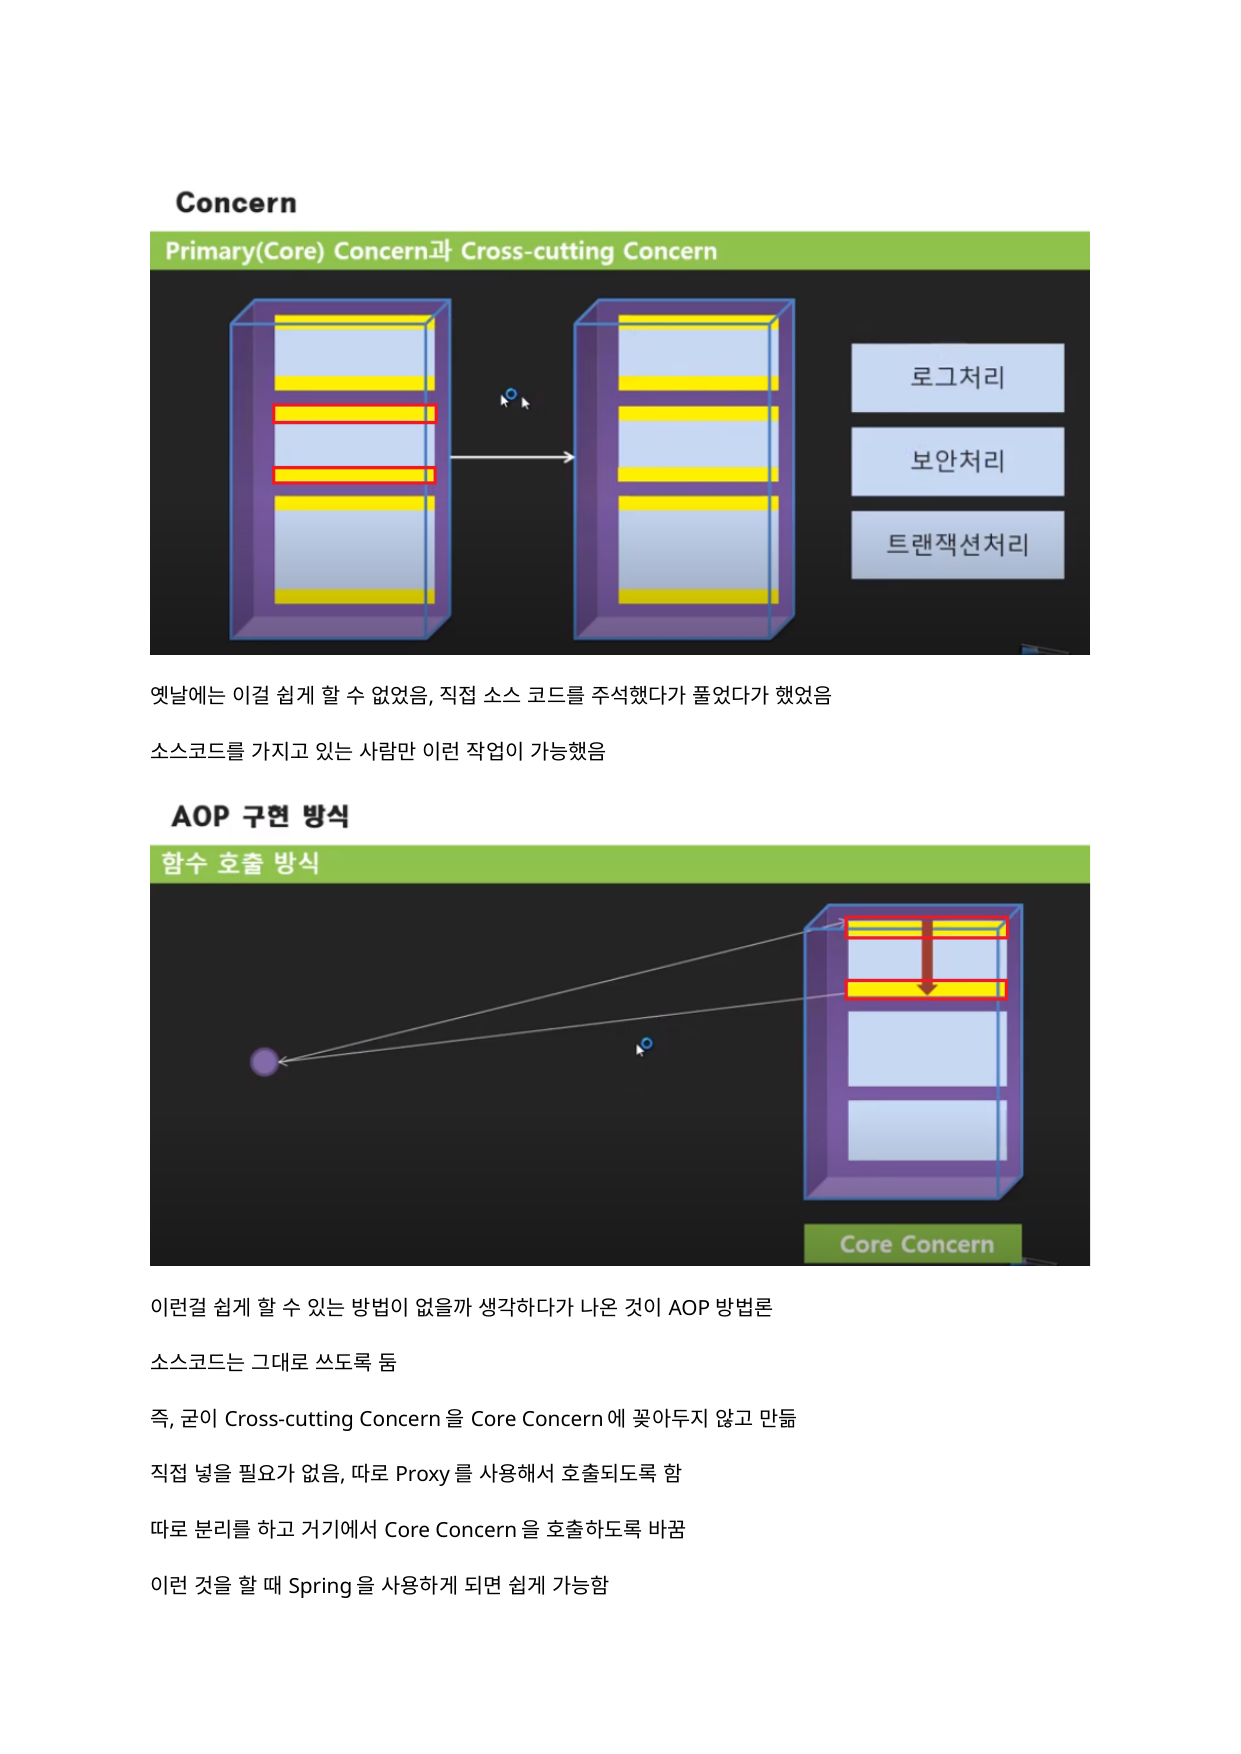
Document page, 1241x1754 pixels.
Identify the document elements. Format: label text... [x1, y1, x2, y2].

text 이런 것을 할 때 Spring을 사용하게 되면 쉽게 가능함 [150, 1569, 1090, 1599]
text 소스코드는 그대로 쓰도록 둠 [150, 1346, 1090, 1377]
text 이런걸 쉽게 할 수 있는 방법이 없을까 생각하다가 나온 것이 AOP 방법론 [150, 1291, 1090, 1321]
picture [150, 177, 1090, 655]
text 직접 넣을 필요가 없음, 따로 Proxy를 사용해서 호출되도록 함 [150, 1458, 1090, 1488]
text 즉, 굳이 Cross-cutting Concern을 Core Concern에 꽂아두지 않고 만듦 [150, 1402, 1090, 1432]
text 옛날에는 이걸 쉽게 할 수 없었음, 직접 소스 코드를 주석했다가 풀었다가 했었음 [150, 680, 1090, 710]
picture [150, 790, 1091, 1266]
text 소스코드를 가지고 있는 사람만 이런 작업이 가능했음 [150, 735, 1090, 766]
text 따로 분리를 하고 거기에서 Core Concern을 호출하도록 바꿈 [150, 1513, 1090, 1543]
